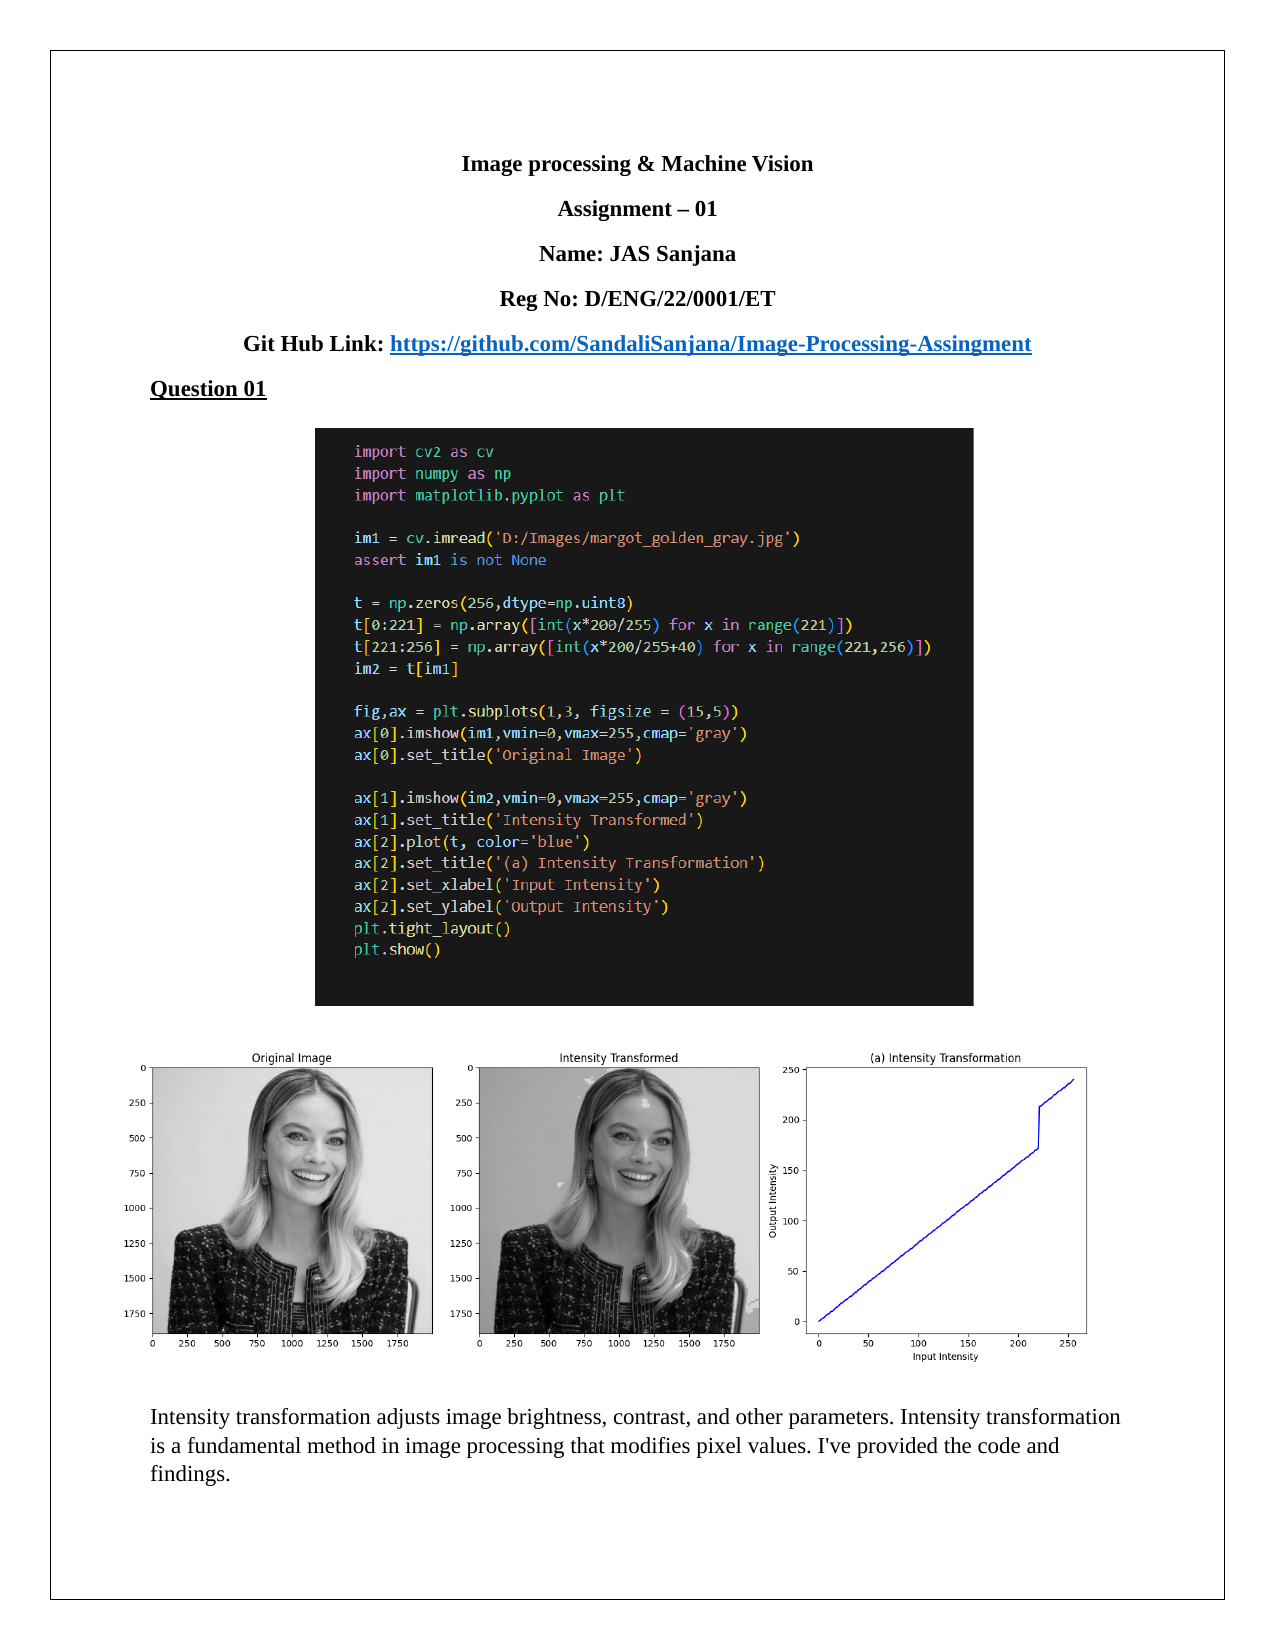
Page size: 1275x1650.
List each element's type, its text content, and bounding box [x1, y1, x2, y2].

picture [315, 428, 974, 1006]
text Assignment – 01 [150, 195, 1125, 221]
text Name: JAS Sanjana [150, 240, 1125, 267]
text Intensity transformation adjusts image brightness, contrast, and other parameters. Intensity transformation is a fundamental method in image processing that modifies pixel values. I've provided the code and findings. [150, 1403, 1125, 1486]
text Question 01 [150, 376, 1125, 402]
text Image processing & Machine Vision [150, 150, 1125, 176]
picture [116, 1046, 1092, 1368]
text Reg No: D/ENG/22/0001/ET [150, 285, 1125, 312]
text Git Hub Link: https://github.com/SandaliSanjana/Image-Processing-Assingment [150, 330, 1125, 357]
